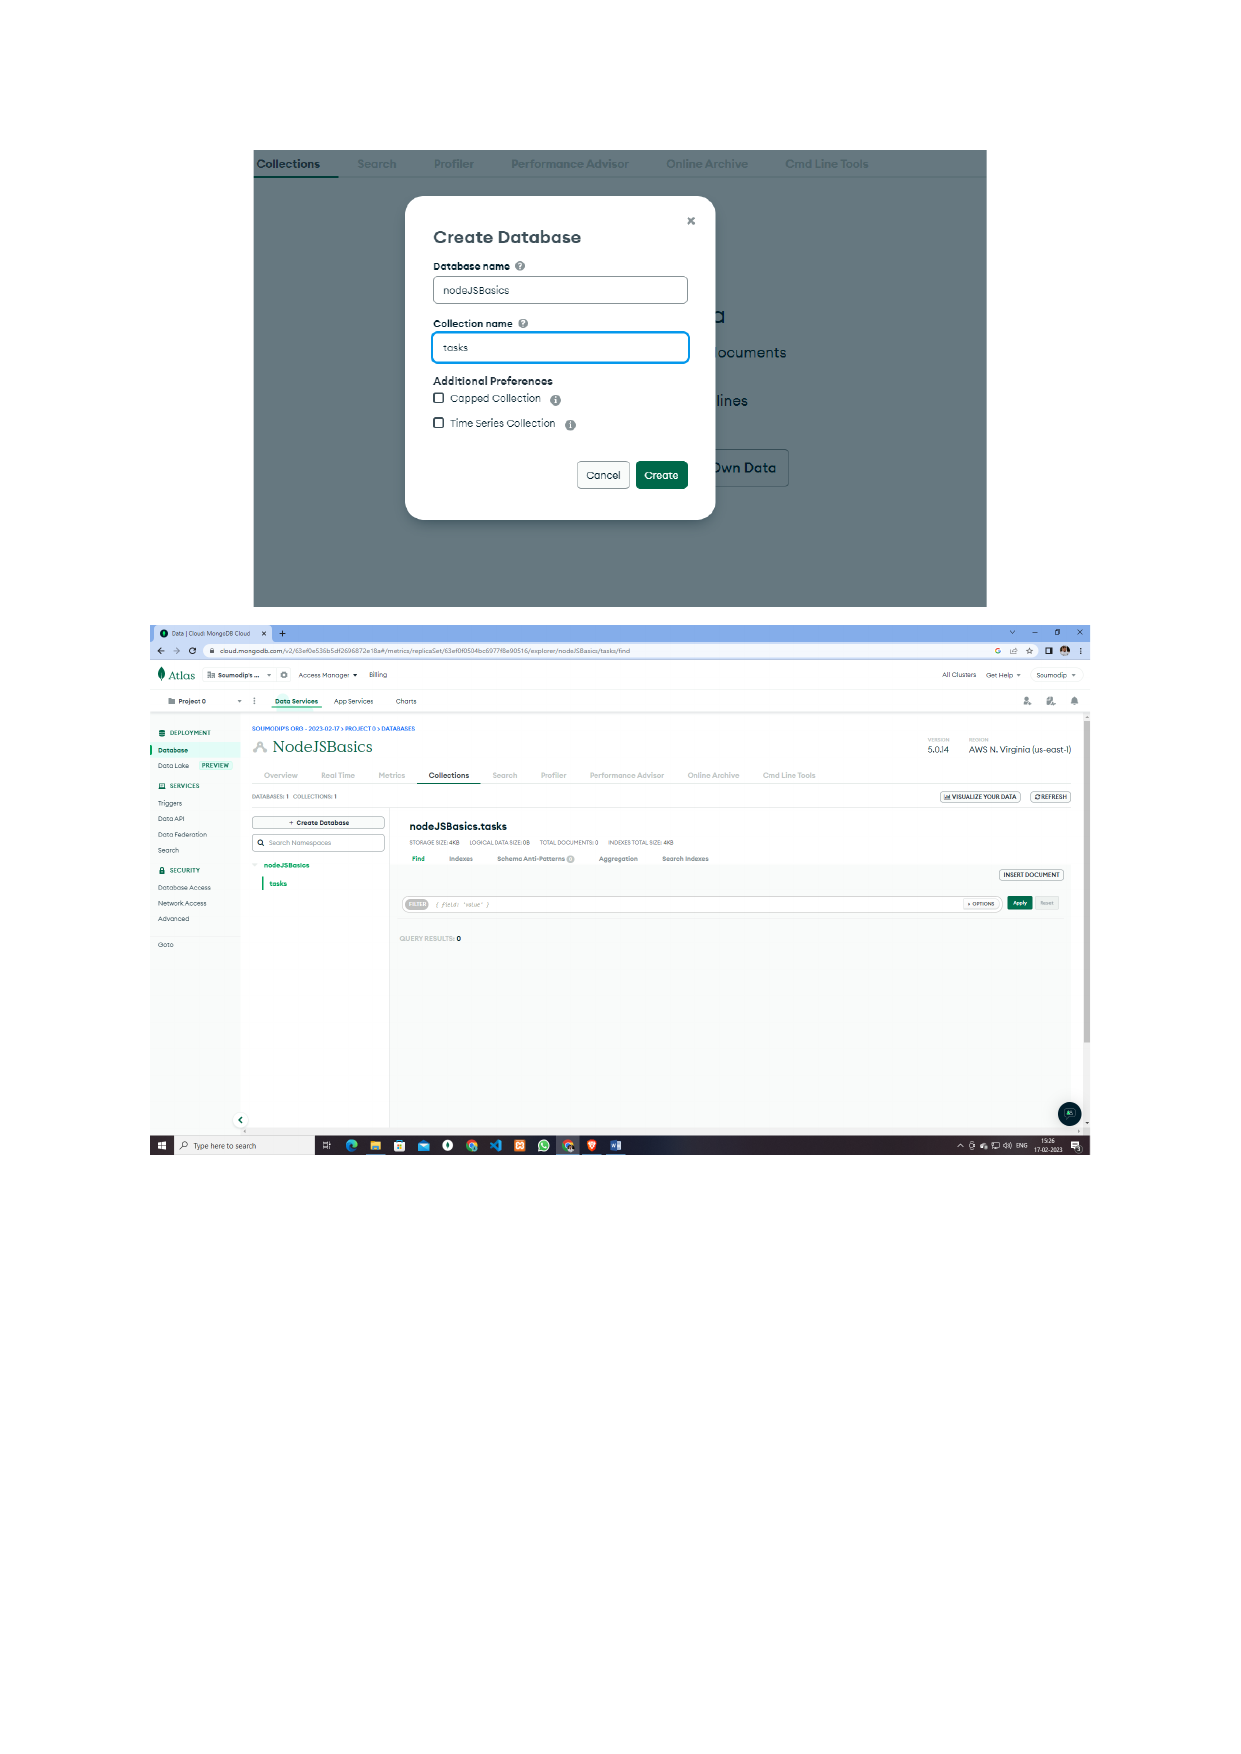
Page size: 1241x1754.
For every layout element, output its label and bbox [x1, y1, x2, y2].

picture [150, 625, 1091, 1155]
picture [253, 150, 987, 607]
